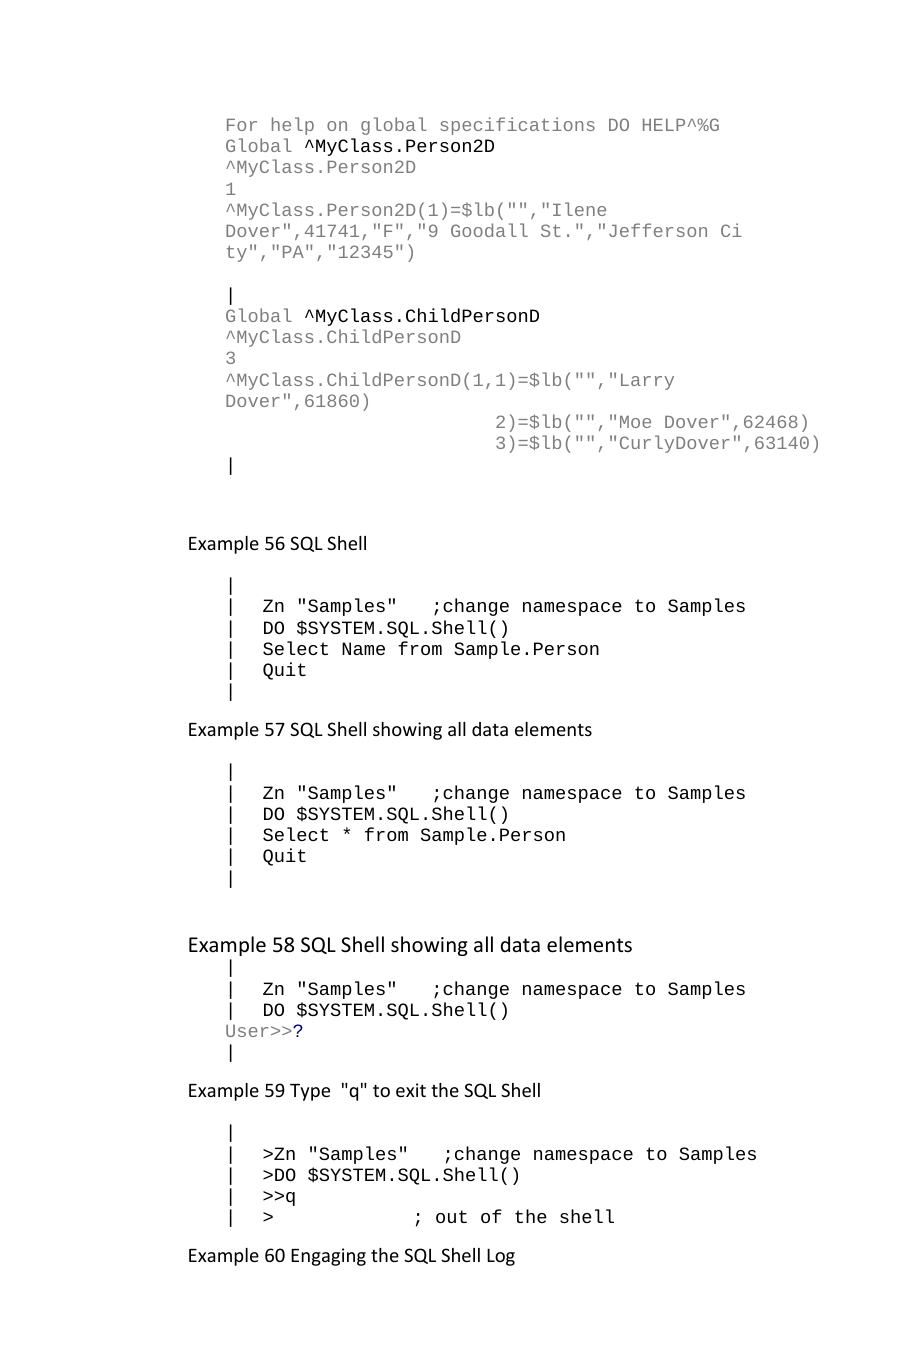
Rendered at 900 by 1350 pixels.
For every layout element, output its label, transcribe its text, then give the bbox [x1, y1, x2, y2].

text | [225, 286, 825, 307]
text ^MyClass.ChildPersonD(1,1)=$lb("","Larry Dover",61860) [225, 371, 825, 413]
text ^MyClass.Person2D [225, 158, 825, 179]
text | [225, 958, 825, 979]
text | DO $SYSTEM.SQL.Shell() [225, 1001, 825, 1022]
text | >>q [225, 1187, 825, 1208]
text | DO $SYSTEM.SQL.Shell() [225, 805, 825, 826]
text | [225, 1123, 825, 1144]
text | [225, 456, 825, 477]
text | Zn "Samples" ;change namespace to Samples [225, 979, 825, 1001]
text | Select * from Sample.Person [225, 826, 825, 847]
text | >DO $SYSTEM.SQL.Shell() [225, 1166, 825, 1187]
text Global ^MyClass.ChildPersonD [225, 307, 825, 328]
text For help on global specifications DO HELP^%G [225, 116, 825, 137]
text | [225, 576, 825, 597]
text ty","PA","12345") [225, 243, 825, 264]
text | Quit [225, 661, 825, 682]
text 2)=$lb("","Moe Dover",62468) [225, 413, 825, 434]
text User>>? [225, 1022, 825, 1043]
text Global ^MyClass.Person2D [225, 137, 825, 158]
text | DO $SYSTEM.SQL.Shell() [225, 618, 825, 640]
text 1 [225, 179, 825, 201]
text | [225, 868, 825, 890]
text | [225, 682, 825, 703]
text | >Zn "Samples" ;change namespace to Samples [225, 1144, 825, 1166]
text 3 [225, 349, 825, 371]
text 3)=$lb("","CurlyDover",63140) [225, 434, 825, 456]
text | Select Name from Sample.Person [225, 640, 825, 661]
text | > ; out of the shell [225, 1208, 825, 1229]
text | Quit [225, 847, 825, 868]
text | [225, 762, 825, 783]
text | [225, 1043, 825, 1064]
text | Zn "Samples" ;change namespace to Samples [225, 783, 825, 805]
text ^MyClass.ChildPersonD [225, 328, 825, 349]
text ^MyClass.Person2D(1)=$lb("","Ilene Dover",41741,"F","9 Goodall St.","Jefferson Ci [225, 201, 825, 243]
text | Zn "Samples" ;change namespace to Samples [225, 597, 825, 618]
